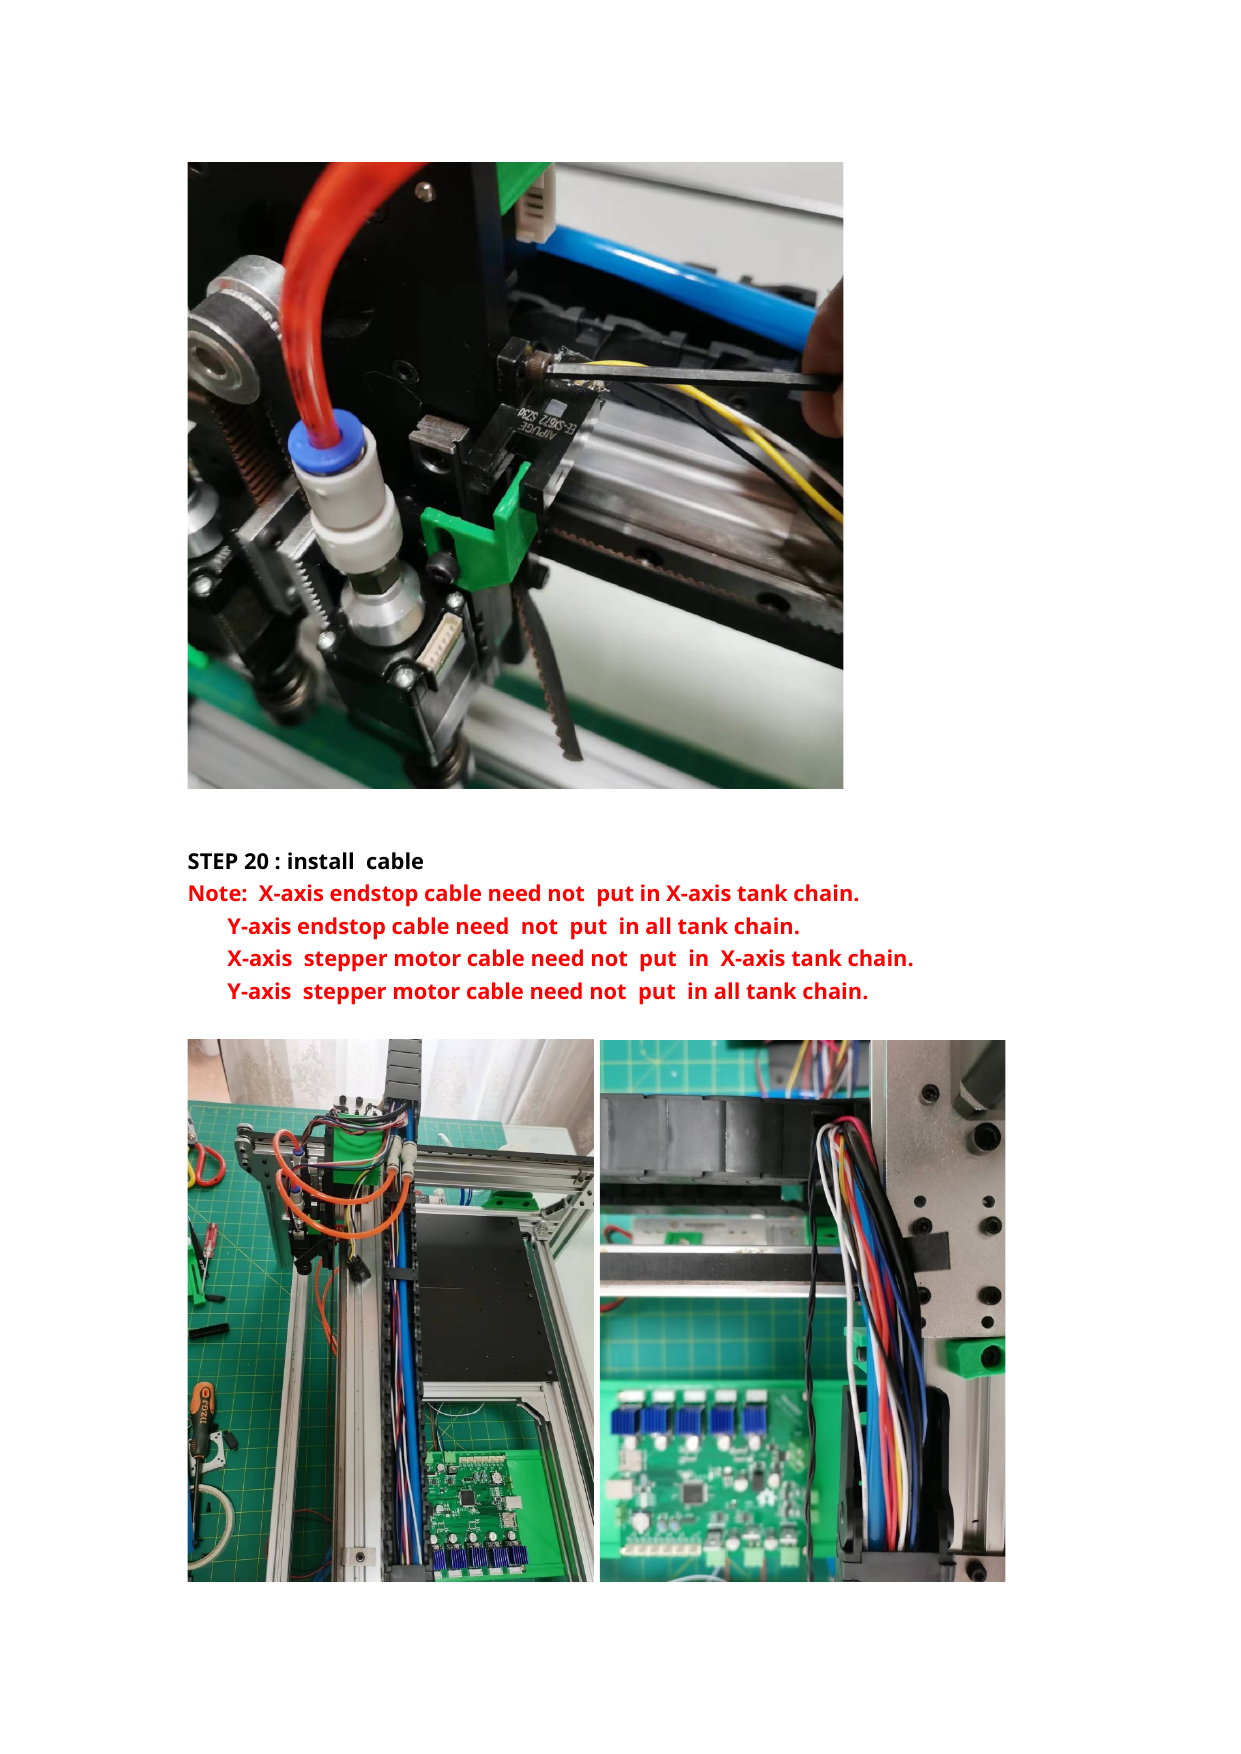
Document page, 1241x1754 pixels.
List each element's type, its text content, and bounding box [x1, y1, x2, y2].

picture [599, 1040, 1006, 1582]
picture [187, 162, 844, 789]
text X-axis stepper motor cable need not put in X-axis tank chain. [187, 942, 1053, 974]
picture [187, 1039, 594, 1582]
text Y-axis stepper motor cable need not put in all tank chain. [187, 974, 1053, 1007]
text Y-axis endstop cable need not put in all tank chain. [187, 909, 1053, 942]
text STEP 20 : install cable [187, 844, 1053, 877]
text Note: X-axis endstop cable need not put in X-axis tank chain. [187, 877, 1053, 909]
